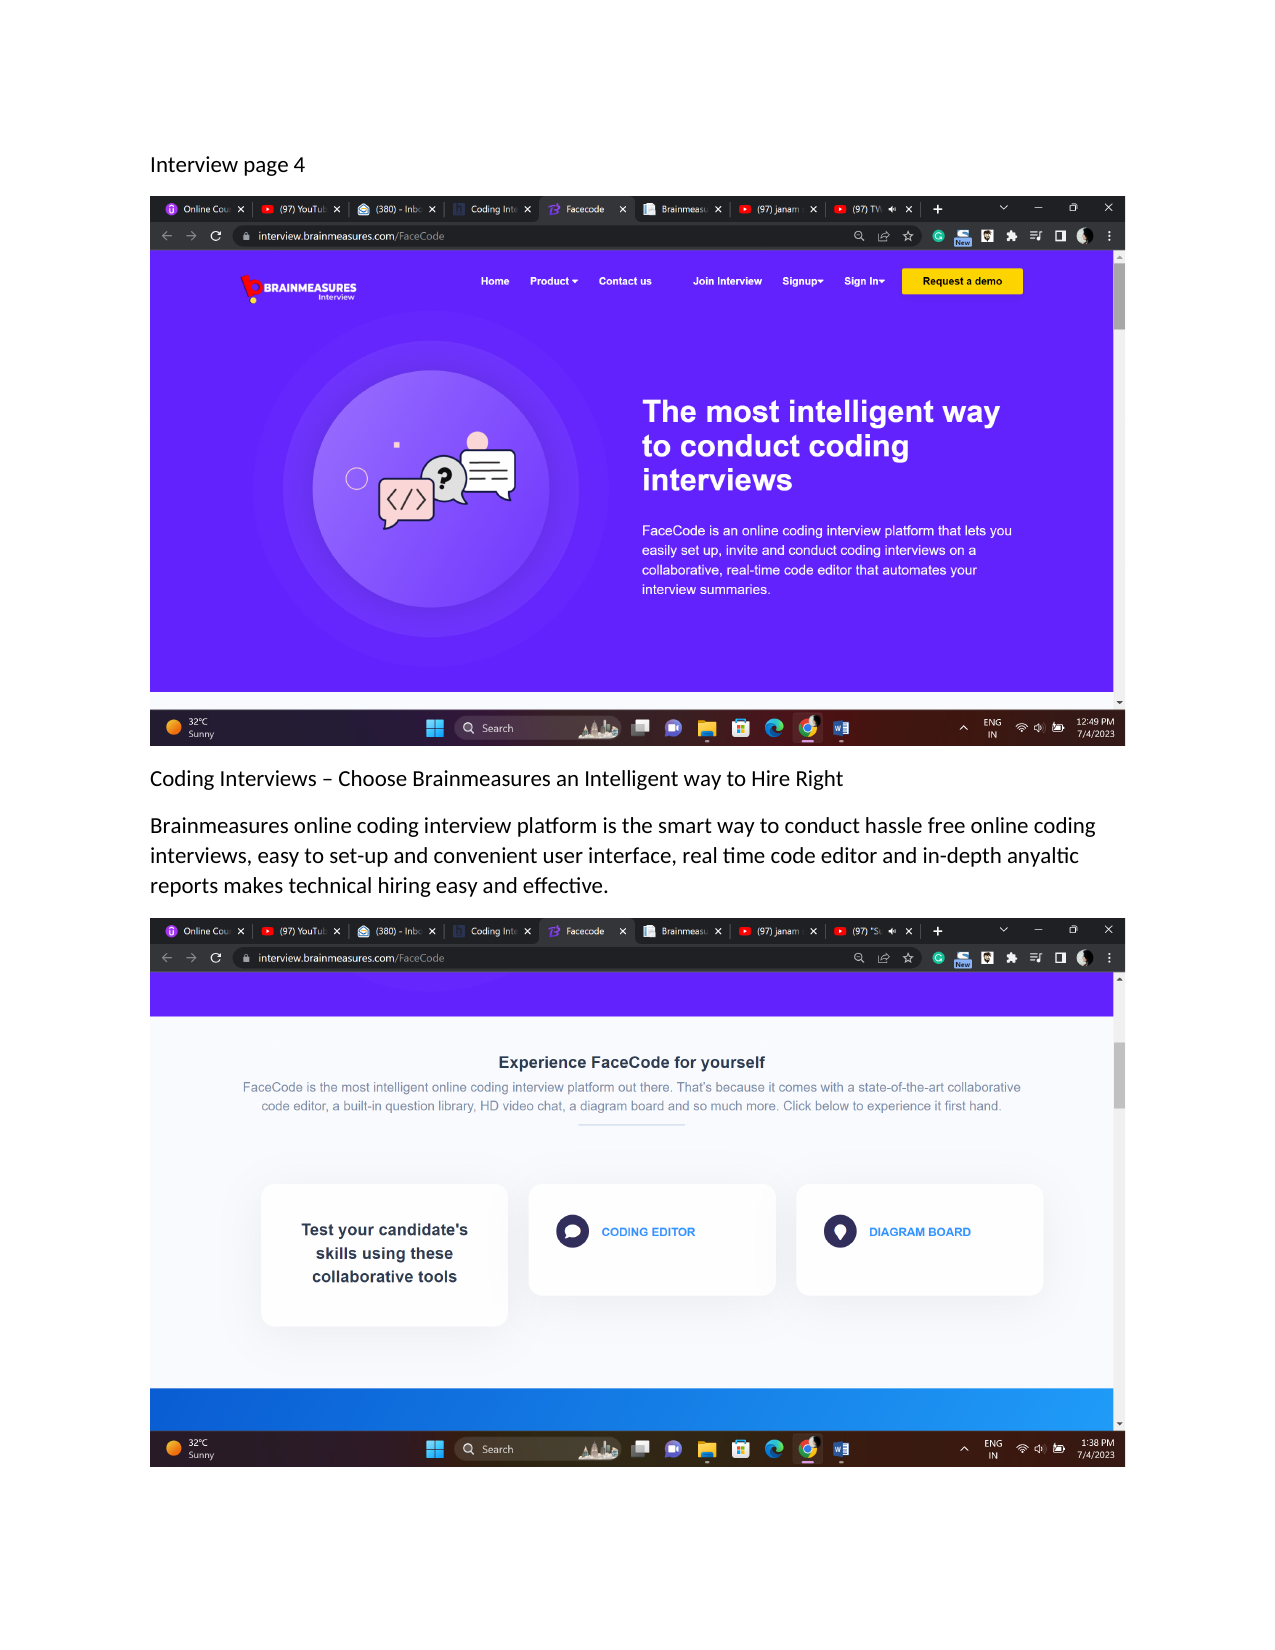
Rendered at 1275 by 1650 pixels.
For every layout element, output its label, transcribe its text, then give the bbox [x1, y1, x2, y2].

text Coding Interviews – Choose Brainmeasures an Intelligent way to Hire Right [150, 764, 1125, 792]
picture [150, 918, 1125, 1467]
text Interview page 4 [150, 150, 1125, 178]
text Brainmeasures online coding interview platform is the smart way to conduct hassle free online coding interviews, easy to set-up and convenient user interface, real time code editor and in-depth anyaltic reports makes technical hiring easy and effective. [150, 811, 1125, 899]
picture [150, 196, 1125, 746]
